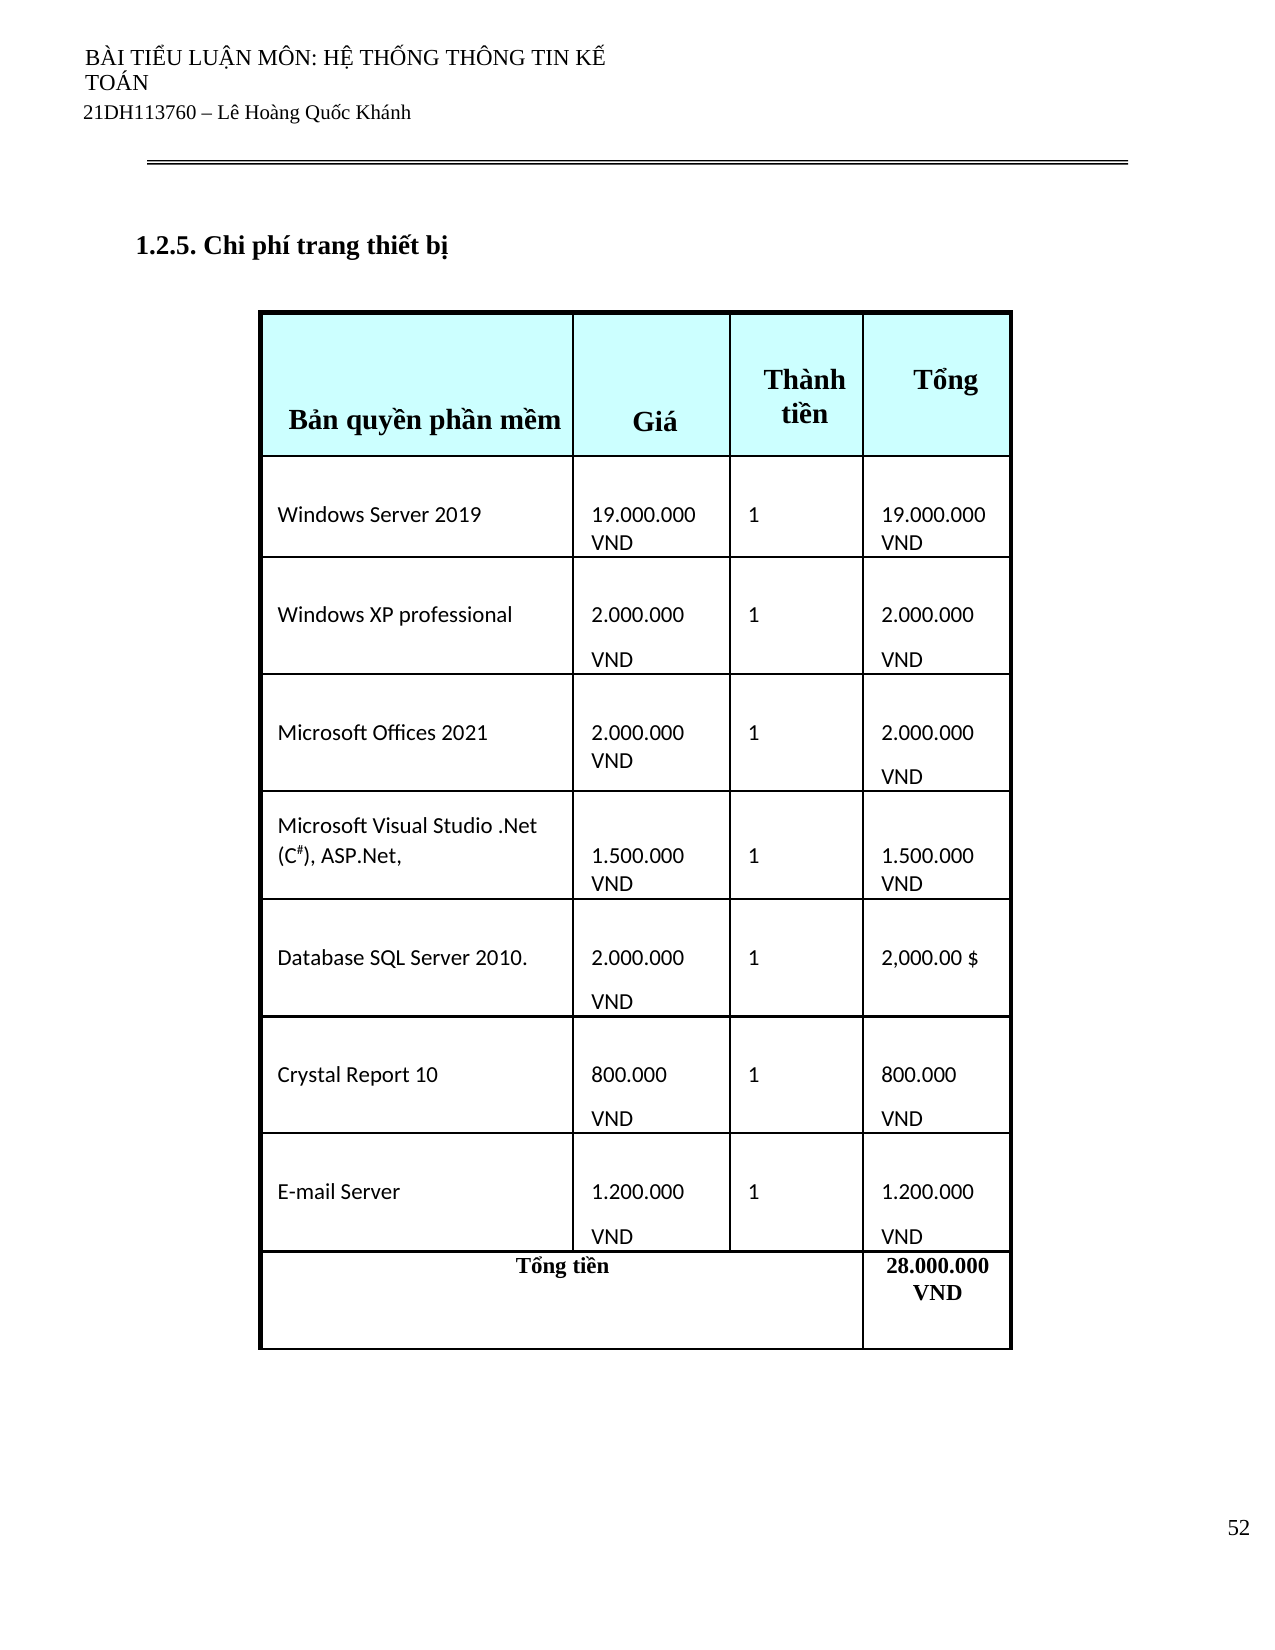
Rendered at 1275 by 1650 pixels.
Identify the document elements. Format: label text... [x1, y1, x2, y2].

subtitle 1.2.5. Chi phí trang thiết bị [135, 229, 1250, 260]
